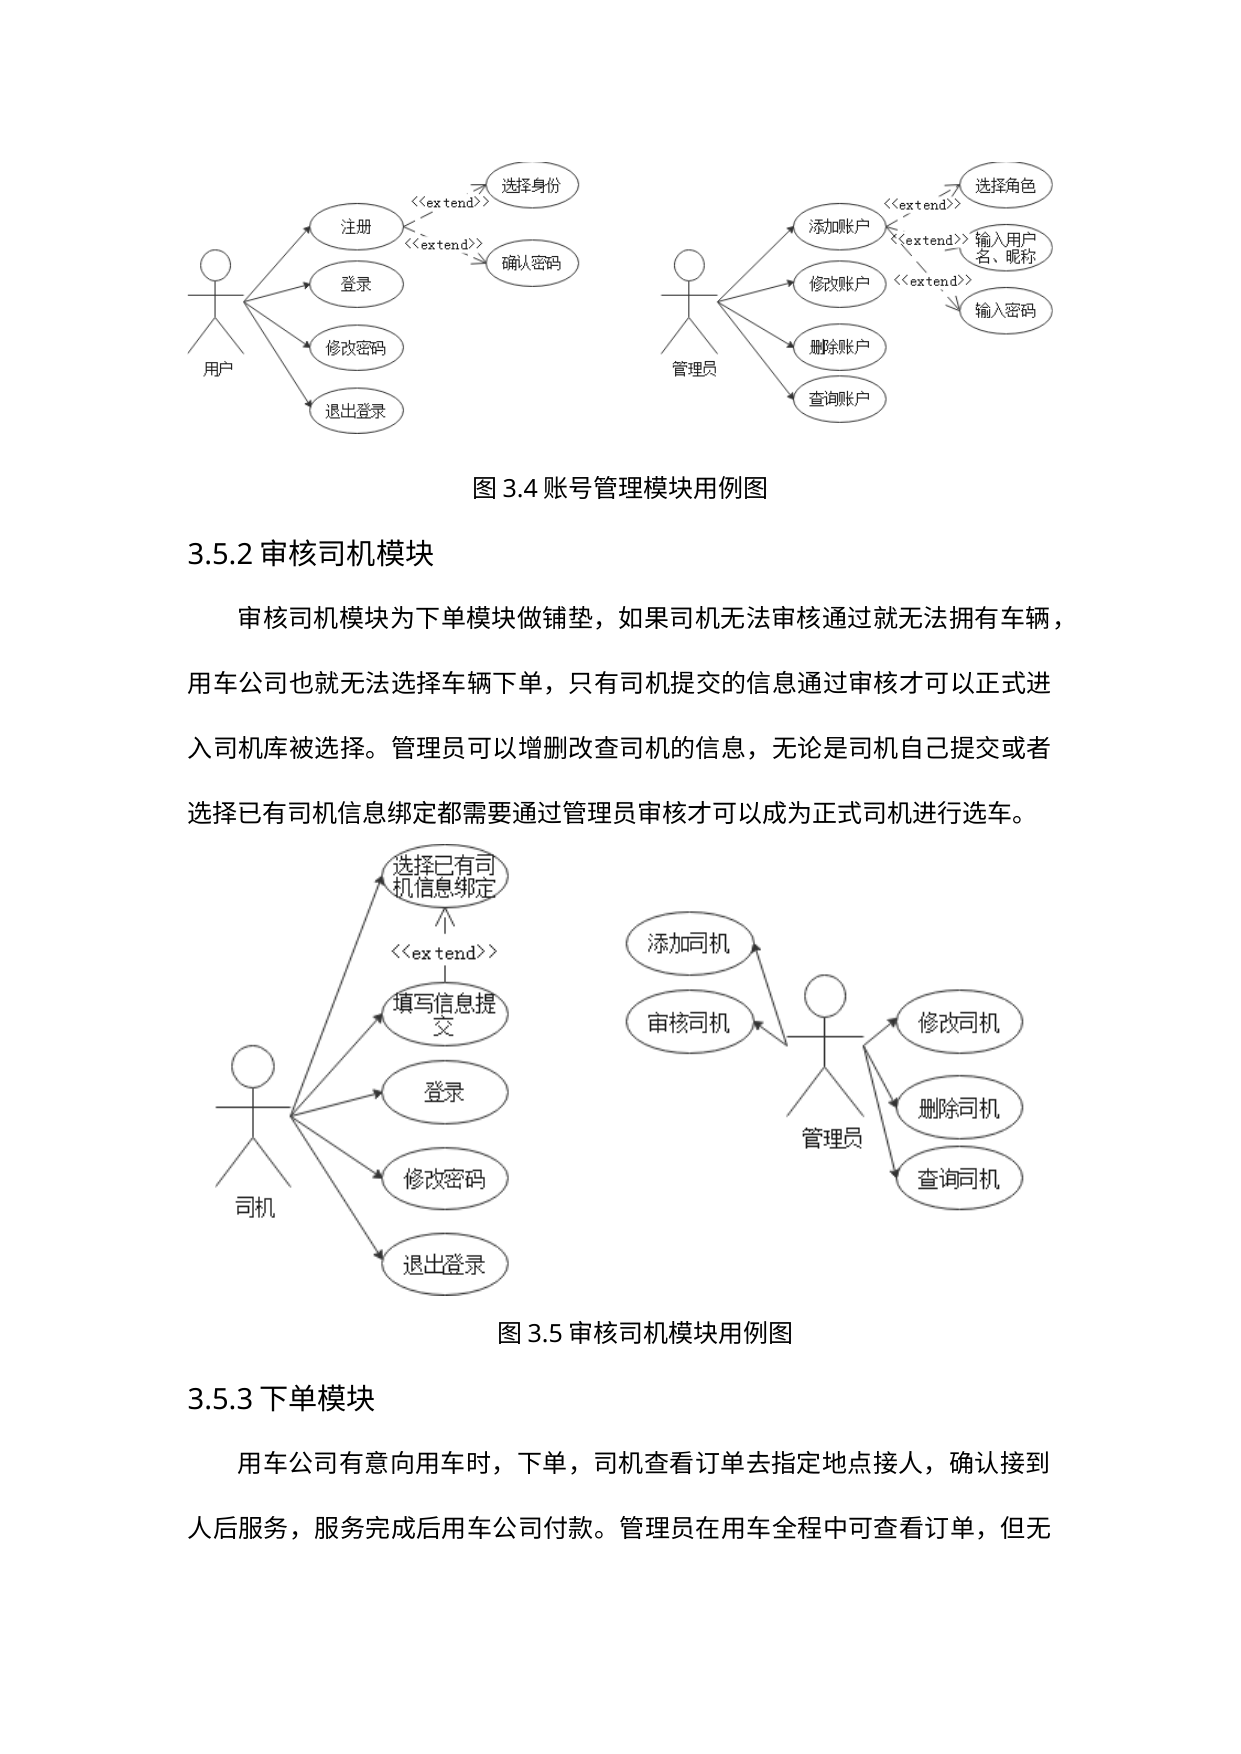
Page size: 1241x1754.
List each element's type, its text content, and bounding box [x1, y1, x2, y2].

picture [215, 844, 1025, 1296]
text 3.5.3下单模块 [187, 1364, 1053, 1429]
picture [187, 162, 1053, 434]
text 图3.5审核司机模块用例图 [187, 1299, 1053, 1364]
text 审核司机模块为下单模块做铺垫，如果司机无法审核通过就无法拥有车辆，用车公司也就无法选择车辆下单，只有司机提交的信息通过审核才可以正式进入司机库被选择。管理员可以增删改查司机的信息，无论是司机自己提交或者选择已有司机信息绑定都需要通过管理员审核才可以成为正式司机进行选车。 [187, 584, 1053, 844]
text 3.5.2审核司机模块 [187, 519, 1053, 584]
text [187, 1429, 1053, 1559]
text 图3.4账号管理模块用例图 [187, 454, 1053, 519]
